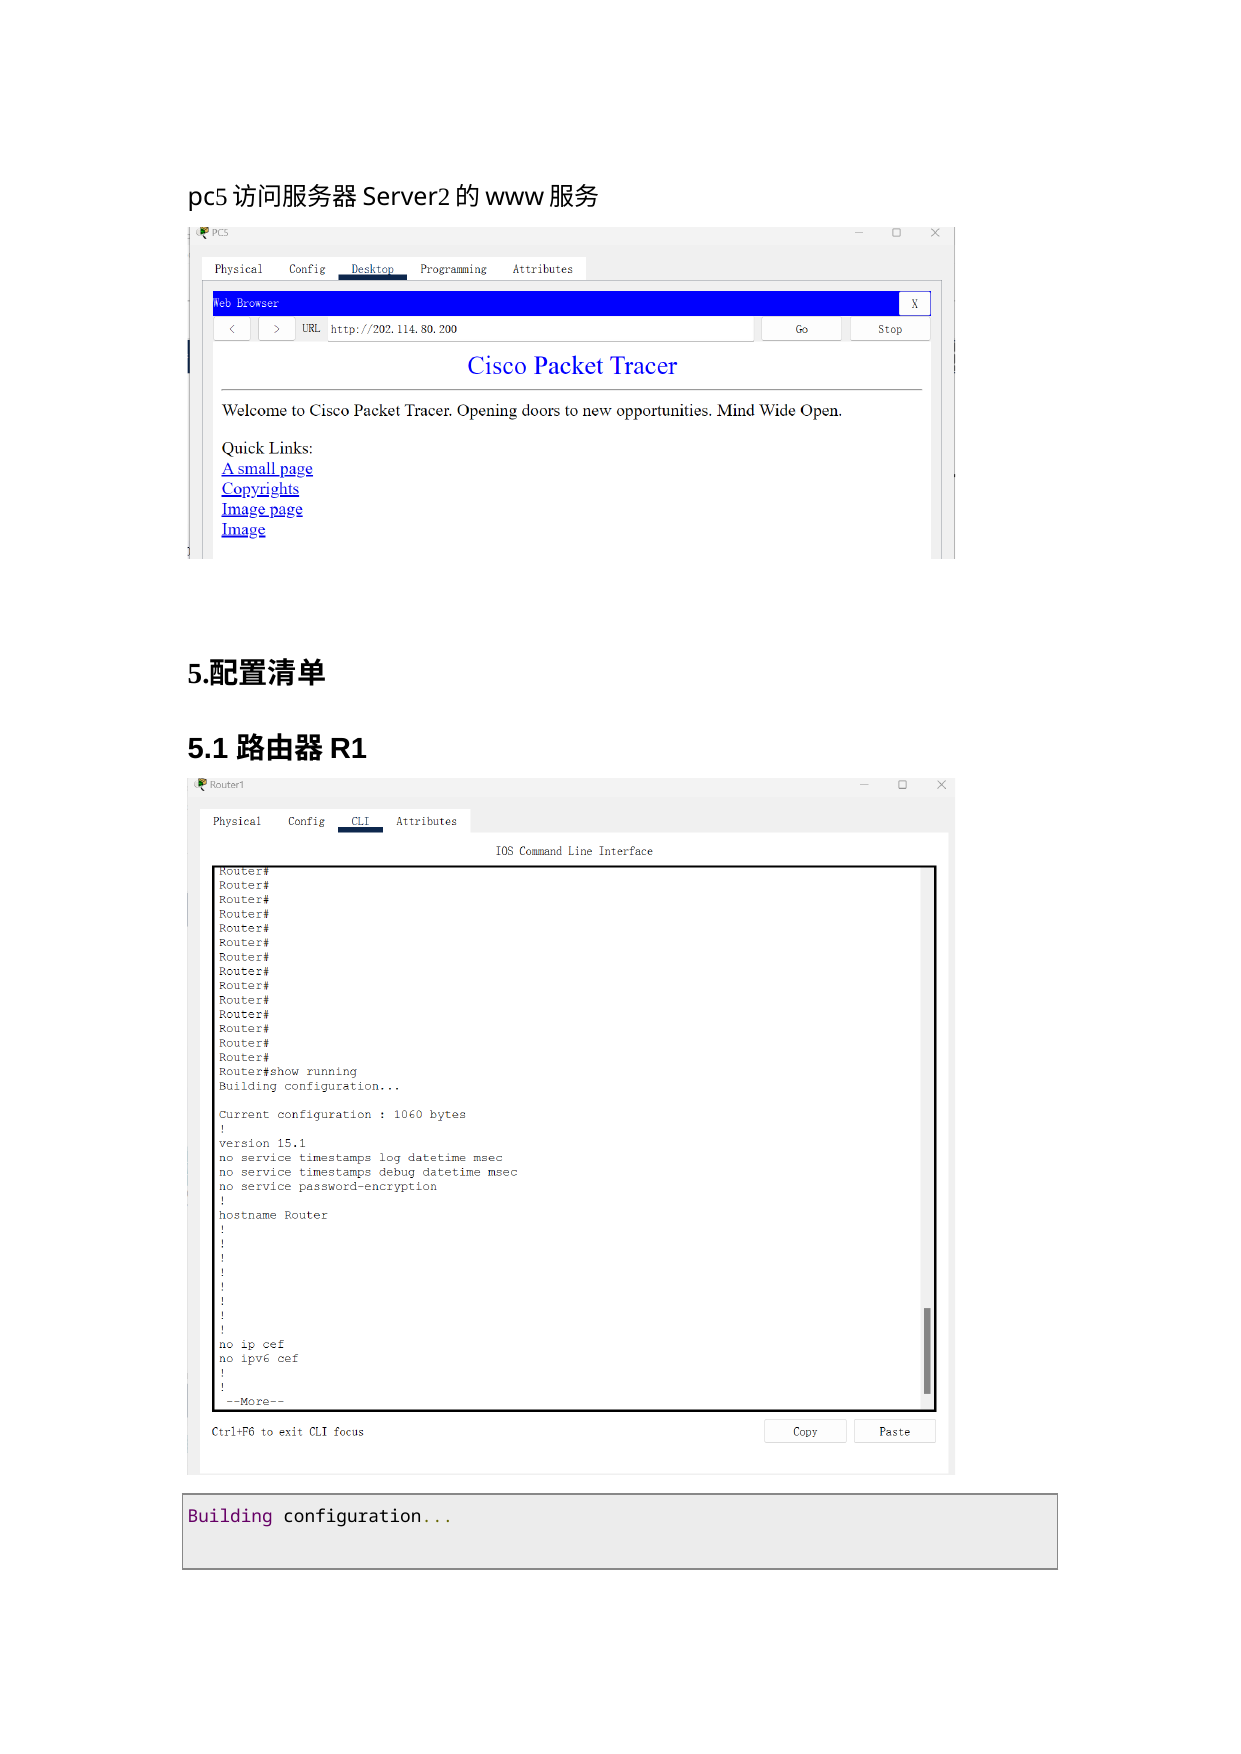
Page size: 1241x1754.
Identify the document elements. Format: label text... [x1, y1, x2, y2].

text Building configuration... [183, 1495, 1057, 1526]
picture [187, 227, 956, 559]
picture [187, 778, 956, 1475]
text pc5访问服务器Server2的www服务 [187, 162, 1053, 227]
subtitle 5.配置清单 [187, 638, 1053, 703]
subtitle 5.1 路由器R1 [187, 713, 1053, 778]
